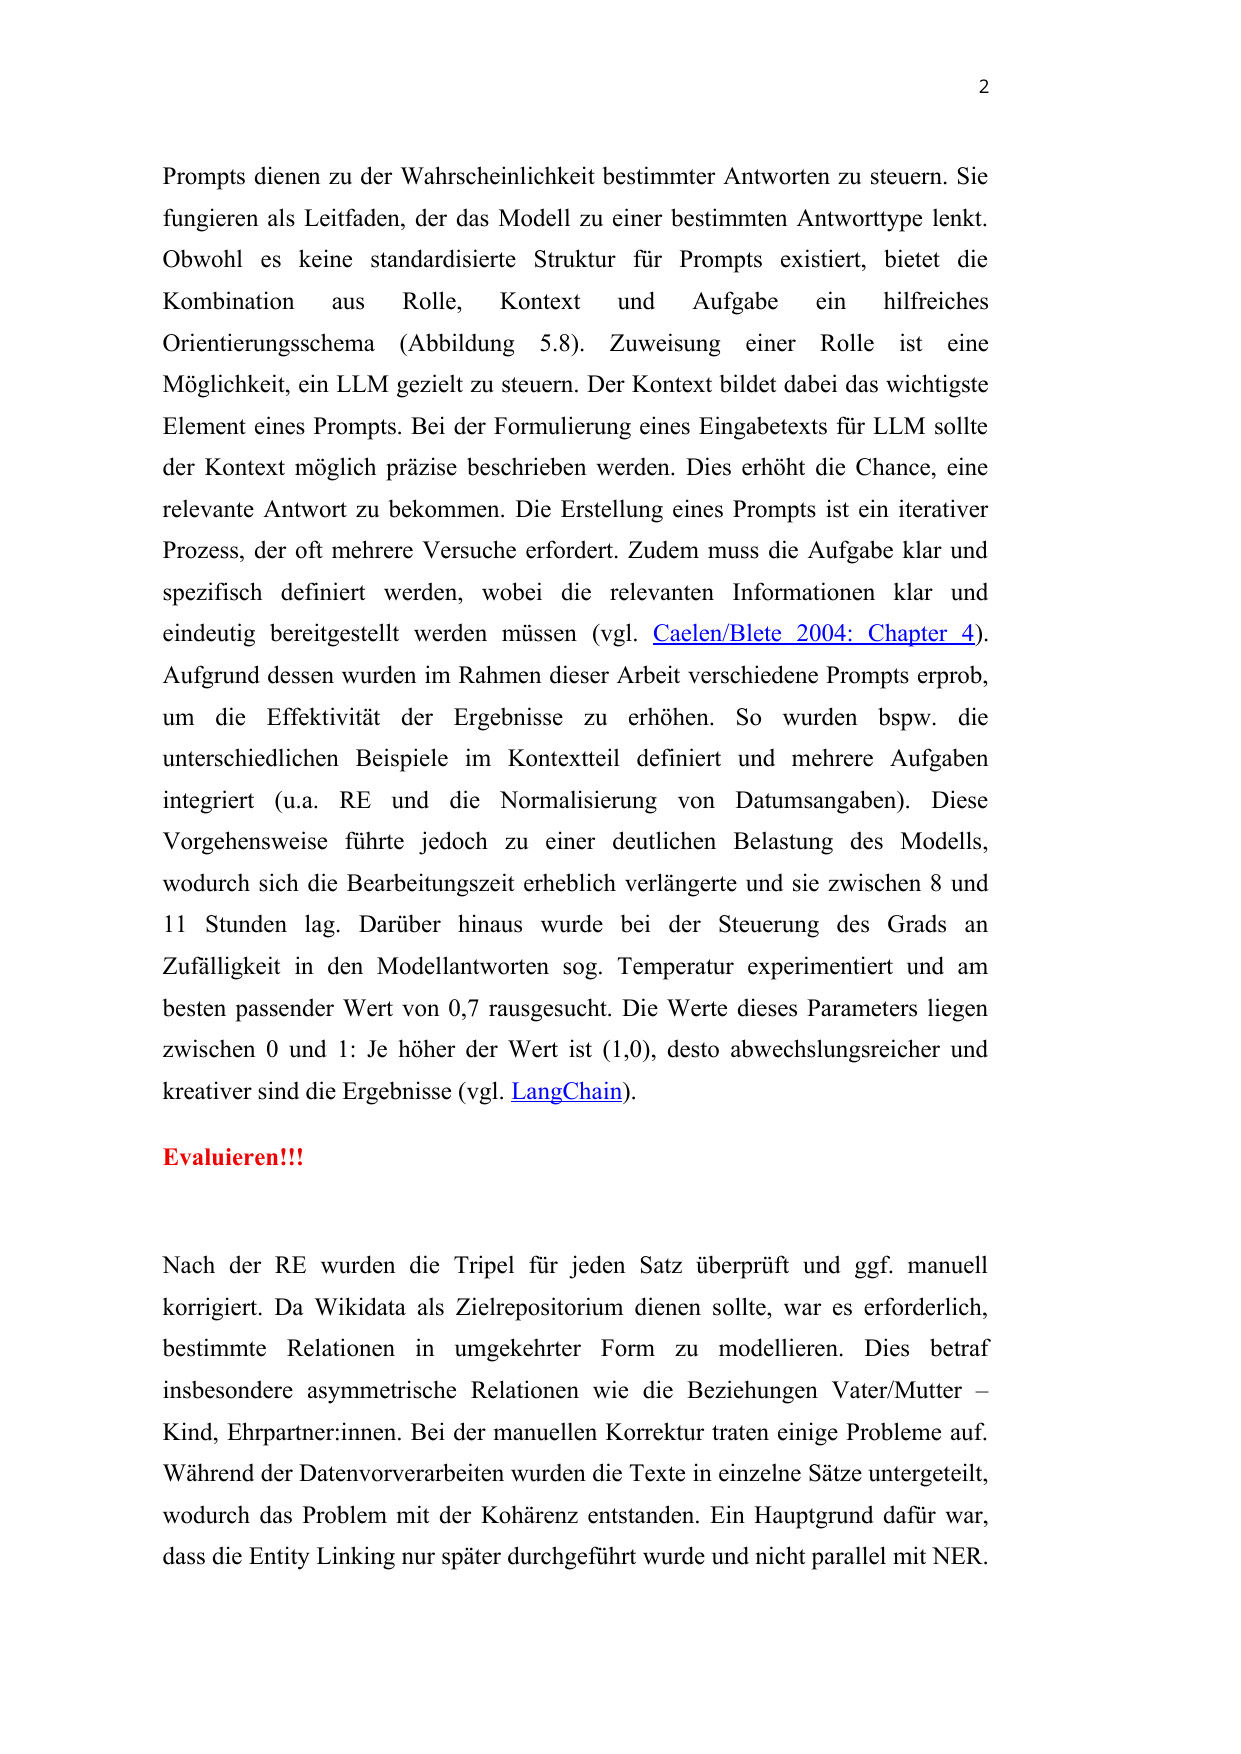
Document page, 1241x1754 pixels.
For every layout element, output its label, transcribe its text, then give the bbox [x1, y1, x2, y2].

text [162, 1251, 989, 1570]
text Prompts dienen zu der Wahrscheinlichkeit bestimmter Antworten zu steuern. Sie fungieren als Leitfaden, der das Modell zu einer bestimmten Antworttype lenkt. Obwohl es keine standardisierte Struktur für Prompts existiert, bietet die Kombination aus Rolle, Kontext und Aufgabe ein hilfreiches Orientierungsschema (Abbildung 5.8). Zuweisung einer Rolle ist eine Möglichkeit, ein LLM gezielt zu steuern. Der Kontext bildet dabei das wichtigste Element eines Prompts. Bei der Formulierung eines Eingabetexts für LLM sollte der Kontext möglich präzise beschrieben werden. Dies erhöht die Chance, eine relevante Antwort zu bekommen. Die Erstellung eines Prompts ist ein iterativer Prozess, der oft mehrere Versuche erfordert. Zudem muss die Aufgabe klar und spezifisch definiert werden, wobei die relevanten Informationen klar und eindeutig bereitgestellt werden müssen (vgl. Caelen/Blete 2004: Chapter 4). Aufgrund dessen wurden im Rahmen dieser Arbeit verschiedene Prompts erprob, um die Effektivität der Ergebnisse zu erhöhen. So wurden bspw. die unterschiedlichen Beispiele im Kontextteil definiert und mehrere Aufgaben integriert (u.a. RE und die Normalisierung von Datumsangaben). Diese Vorgehensweise führte jedoch zu einer deutlichen Belastung des Modells, wodurch sich die Bearbeitungszeit erheblich verlängerte und sie zwischen 8 und 11 Stunden lag. Darüber hinaus wurde bei der Steuerung des Grads an Zufälligkeit in den Modellantworten sog. Temperatur experimentiert und am besten passender Wert von 0,7 rausgesucht. Die Werte dieses Parameters liegen zwischen 0 und 1: Je höher der Wert ist (1,0), desto abwechslungsreicher und kreativer sind die Ergebnisse (vgl. LangChain). [162, 162, 989, 1104]
text Evaluieren!!! [162, 1143, 989, 1171]
